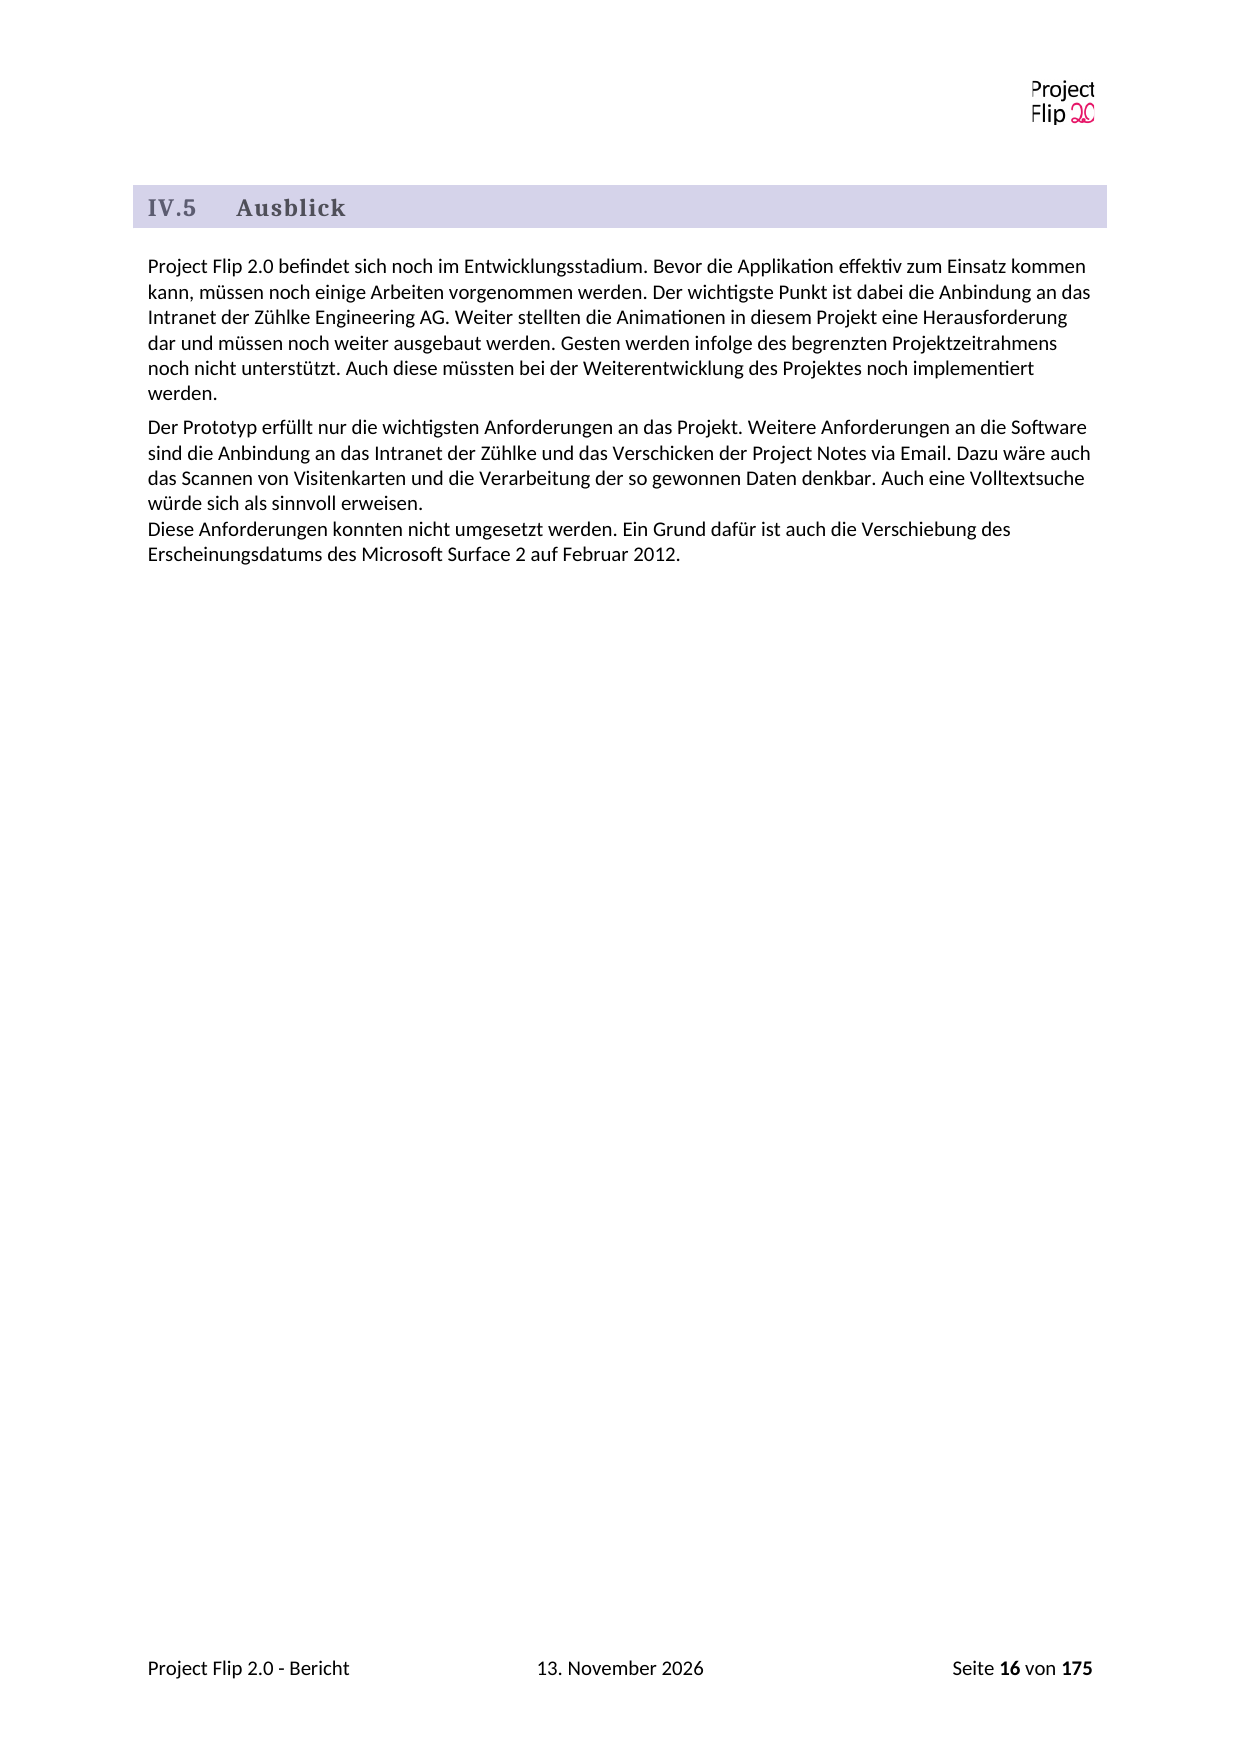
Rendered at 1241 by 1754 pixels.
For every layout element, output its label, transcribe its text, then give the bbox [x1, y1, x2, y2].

picture [1081, 79, 1097, 124]
text Der Prototyp erfüllt nur die wichtigsten Anforderungen an das Projekt. Weitere Anforderungen an die Software sind die Anbindung an das Intranet der Zühlke und das Verschicken der Project Notes via Email. Dazu wäre auch das Scannen von Visitenkarten und die Verarbeitung der so gewonnen Daten denkbar. Auch eine Volltextsuche würde sich als sinnvoll erweisen. Diese Anforderungen konnten nicht umgesetzt werden. Ein Grund dafür ist auch die Verschiebung des Erscheinungsdatums des Microsoft Surface 2 auf Februar 2012. [148, 414, 1093, 567]
text Project Flip 2.0 befindet sich noch im Entwicklungsstadium. Bevor die Applikation effektiv zum Einsatz kommen kann, müssen noch einige Arbeiten vorgenommen werden. Der wichtigste Punkt ist dabei die Anbindung an das Intranet der Zühlke Engineering AG. Weiter stellten die Animationen in diesem Projekt eine Herausforderung dar und müssen noch weiter ausgebaut werden. Gesten werden infolge des begrenzten Projektzeitrahmens noch nicht unterstützt. Auch diese müssten bei der Weiterentwicklung des Projektes noch implementiert werden. [148, 253, 1093, 406]
subtitle Ausblick [139, 191, 1101, 222]
